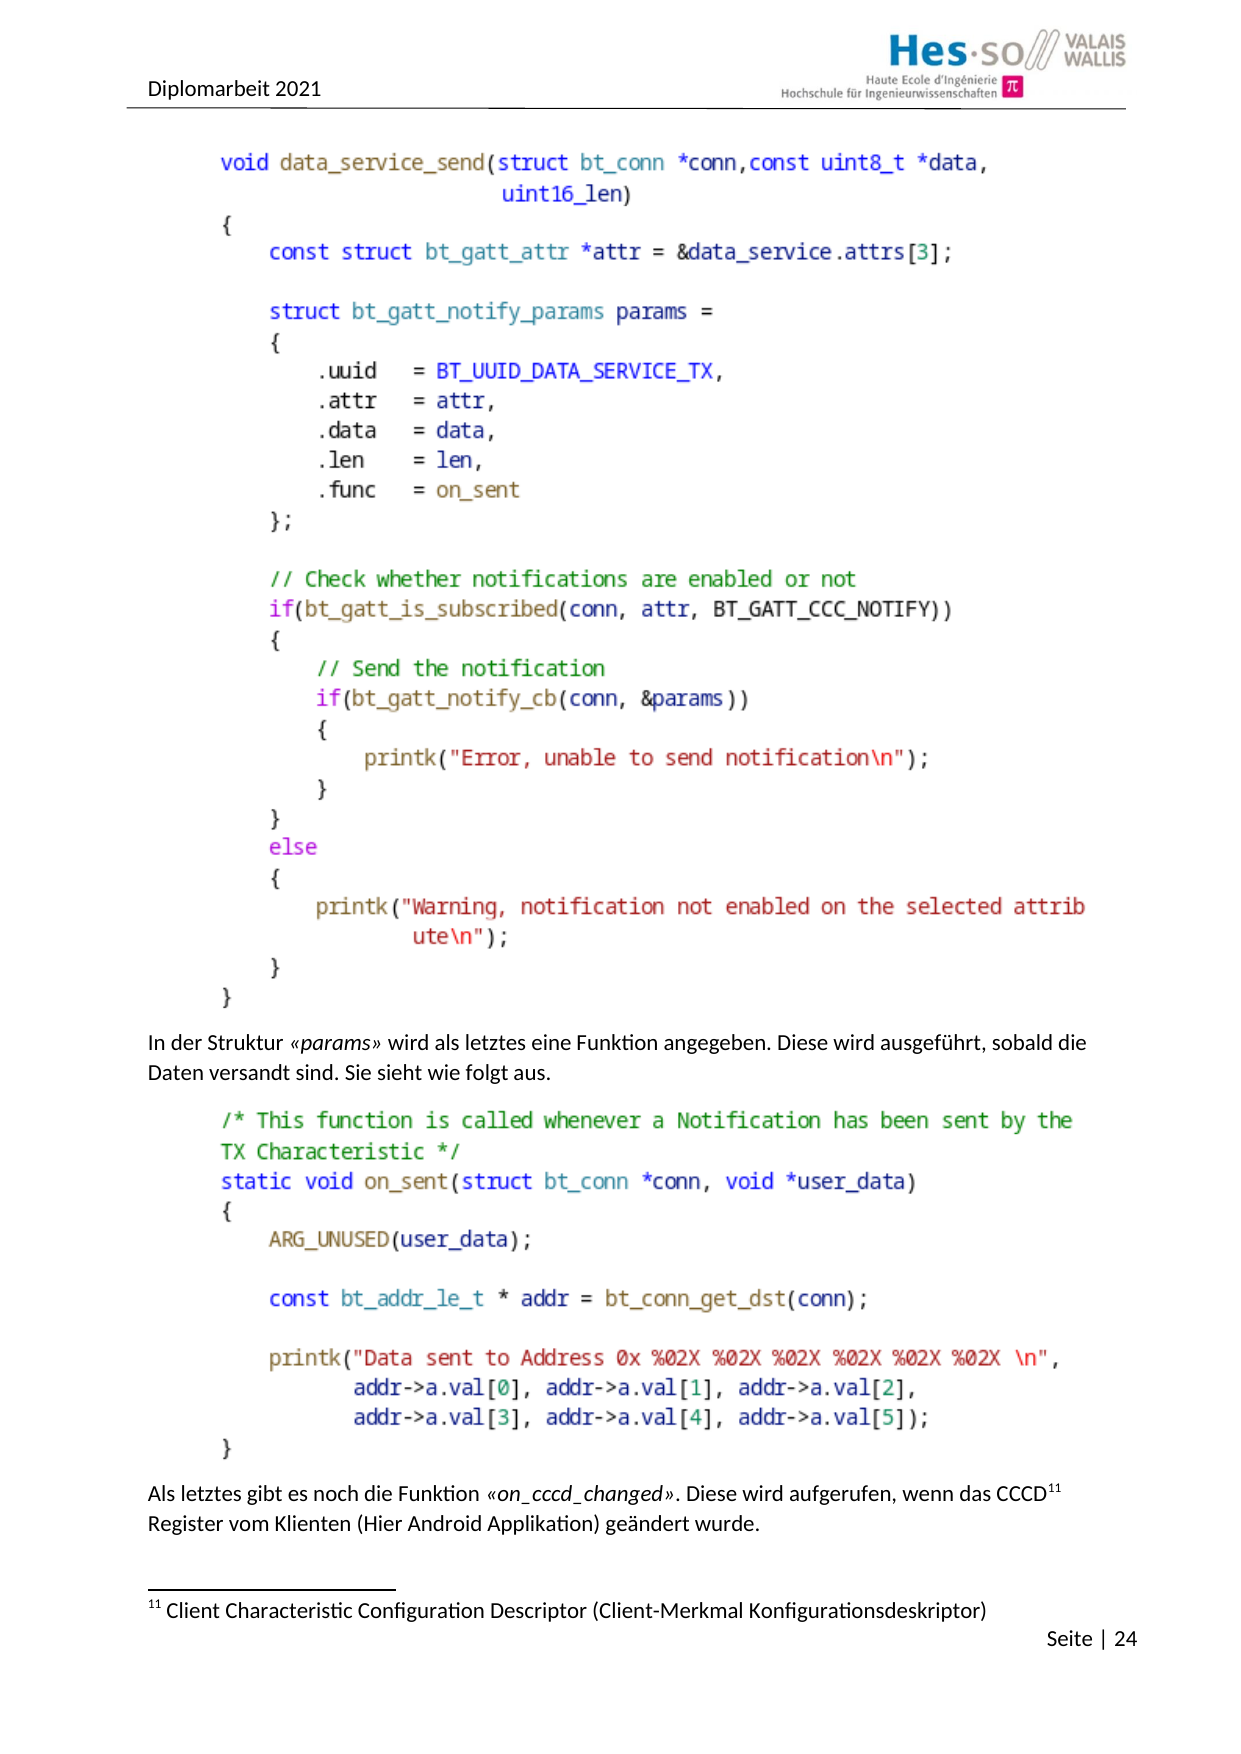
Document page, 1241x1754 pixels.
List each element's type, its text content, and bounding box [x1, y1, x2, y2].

picture [771, 12, 1137, 119]
text Als letztes gibt es noch die Funktion «on_cccd_changed». Diese wird aufgerufen, wenn das CCCD Register vom Klienten (Hier Android Applikation) geändert wurde. [148, 1479, 1137, 1538]
text In der Struktur «params» wird als letztes eine Funktion angegeben. Diese wird ausgeführt, sobald die Daten versandt sind. Sie sieht wie folgt aus. [148, 1028, 1137, 1086]
